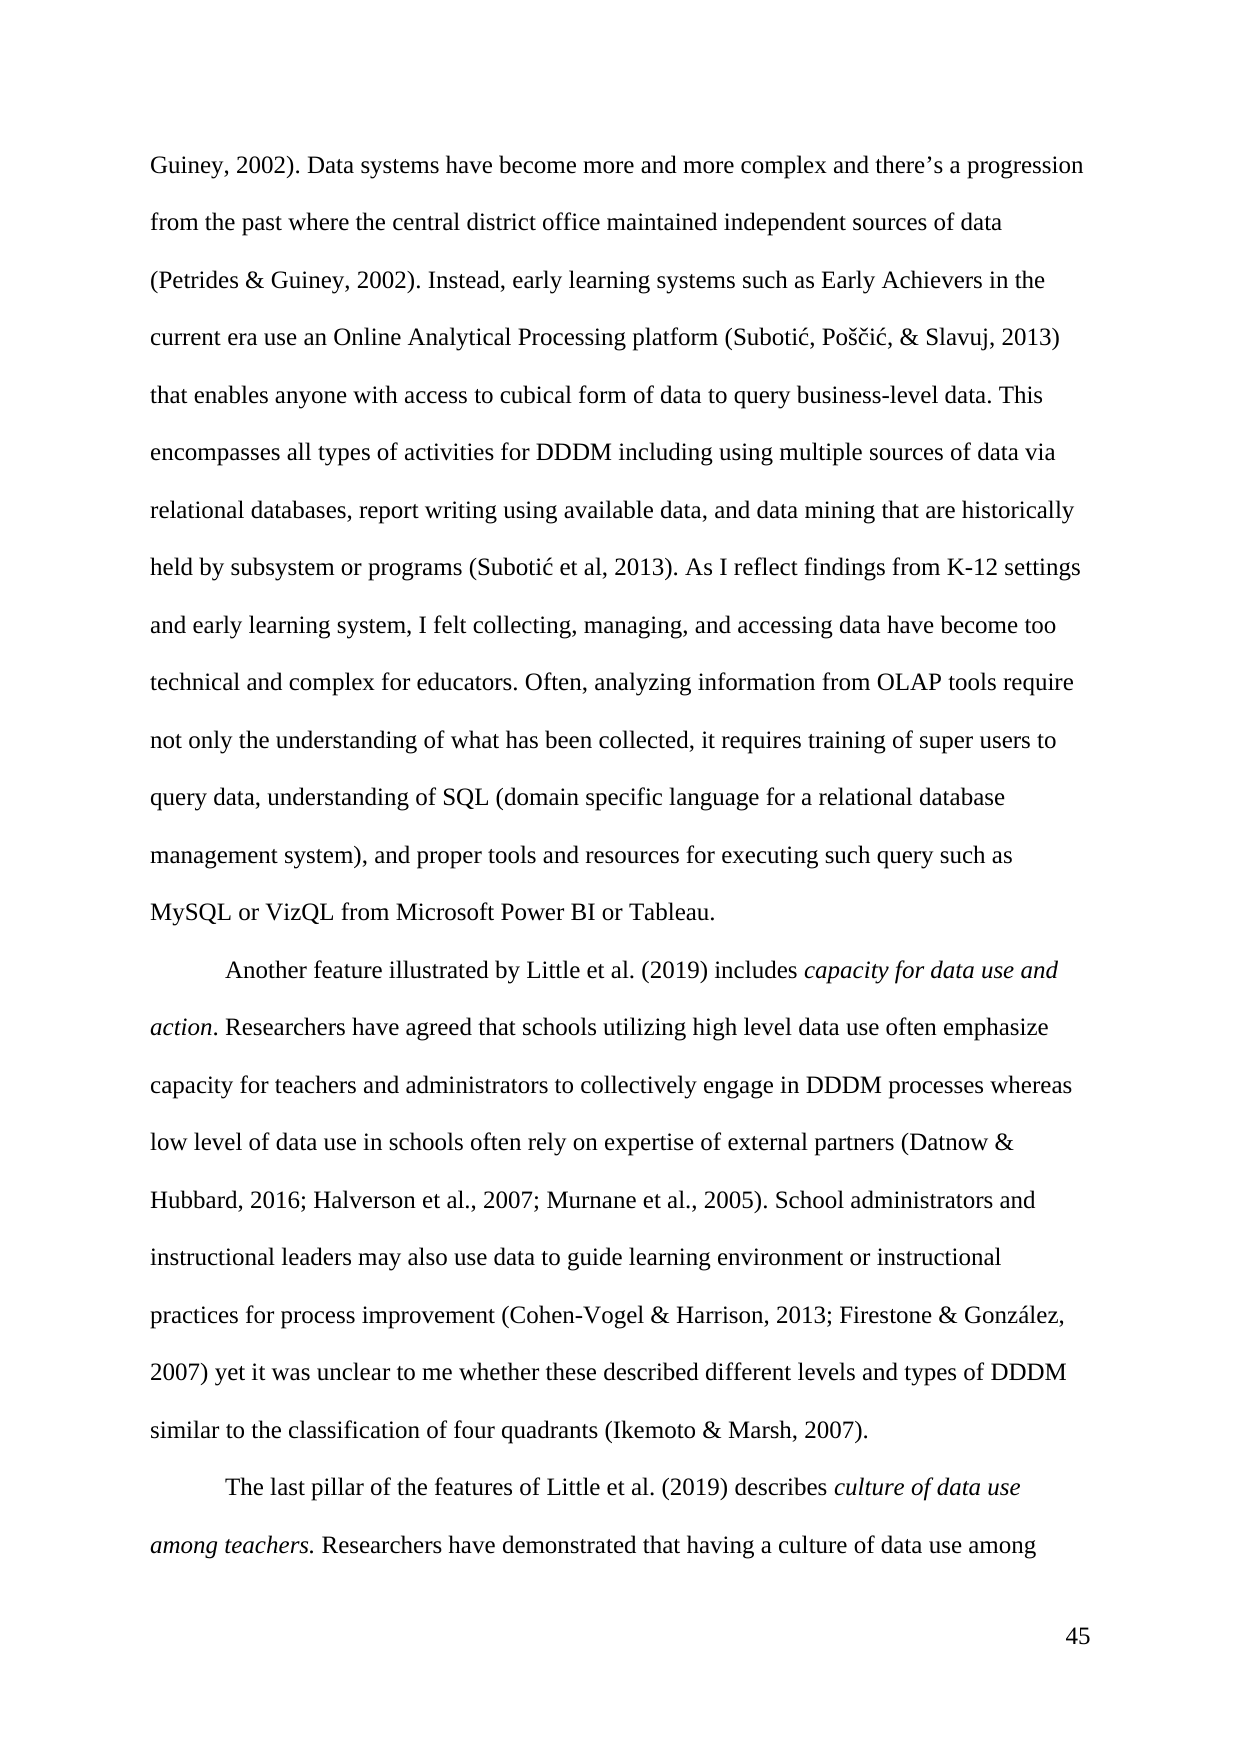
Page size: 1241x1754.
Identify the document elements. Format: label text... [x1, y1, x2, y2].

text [150, 1472, 1090, 1559]
text Another feature illustrated by Little et al. (2019) includes capacity for data use and action. Researchers have agreed that schools utilizing high level data use often emphasize capacity for teachers and administrators to collectively engage in DDDM processes whereas low level of data use in schools often rely on expertise of external partners (Datnow & Hubbard, 2016; Halverson et al., 2007; Murnane et al., 2005). School administrators and instructional leaders may also use data to guide learning environment or instructional practices for process improvement (Cohen-Vogel & Harrison, 2013; Firestone & González, 2007) yet it was unclear to me whether these described different levels and types of DDDM similar to the classification of four quadrants (Ikemoto & Marsh, 2007). [150, 955, 1090, 1444]
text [150, 150, 1090, 926]
